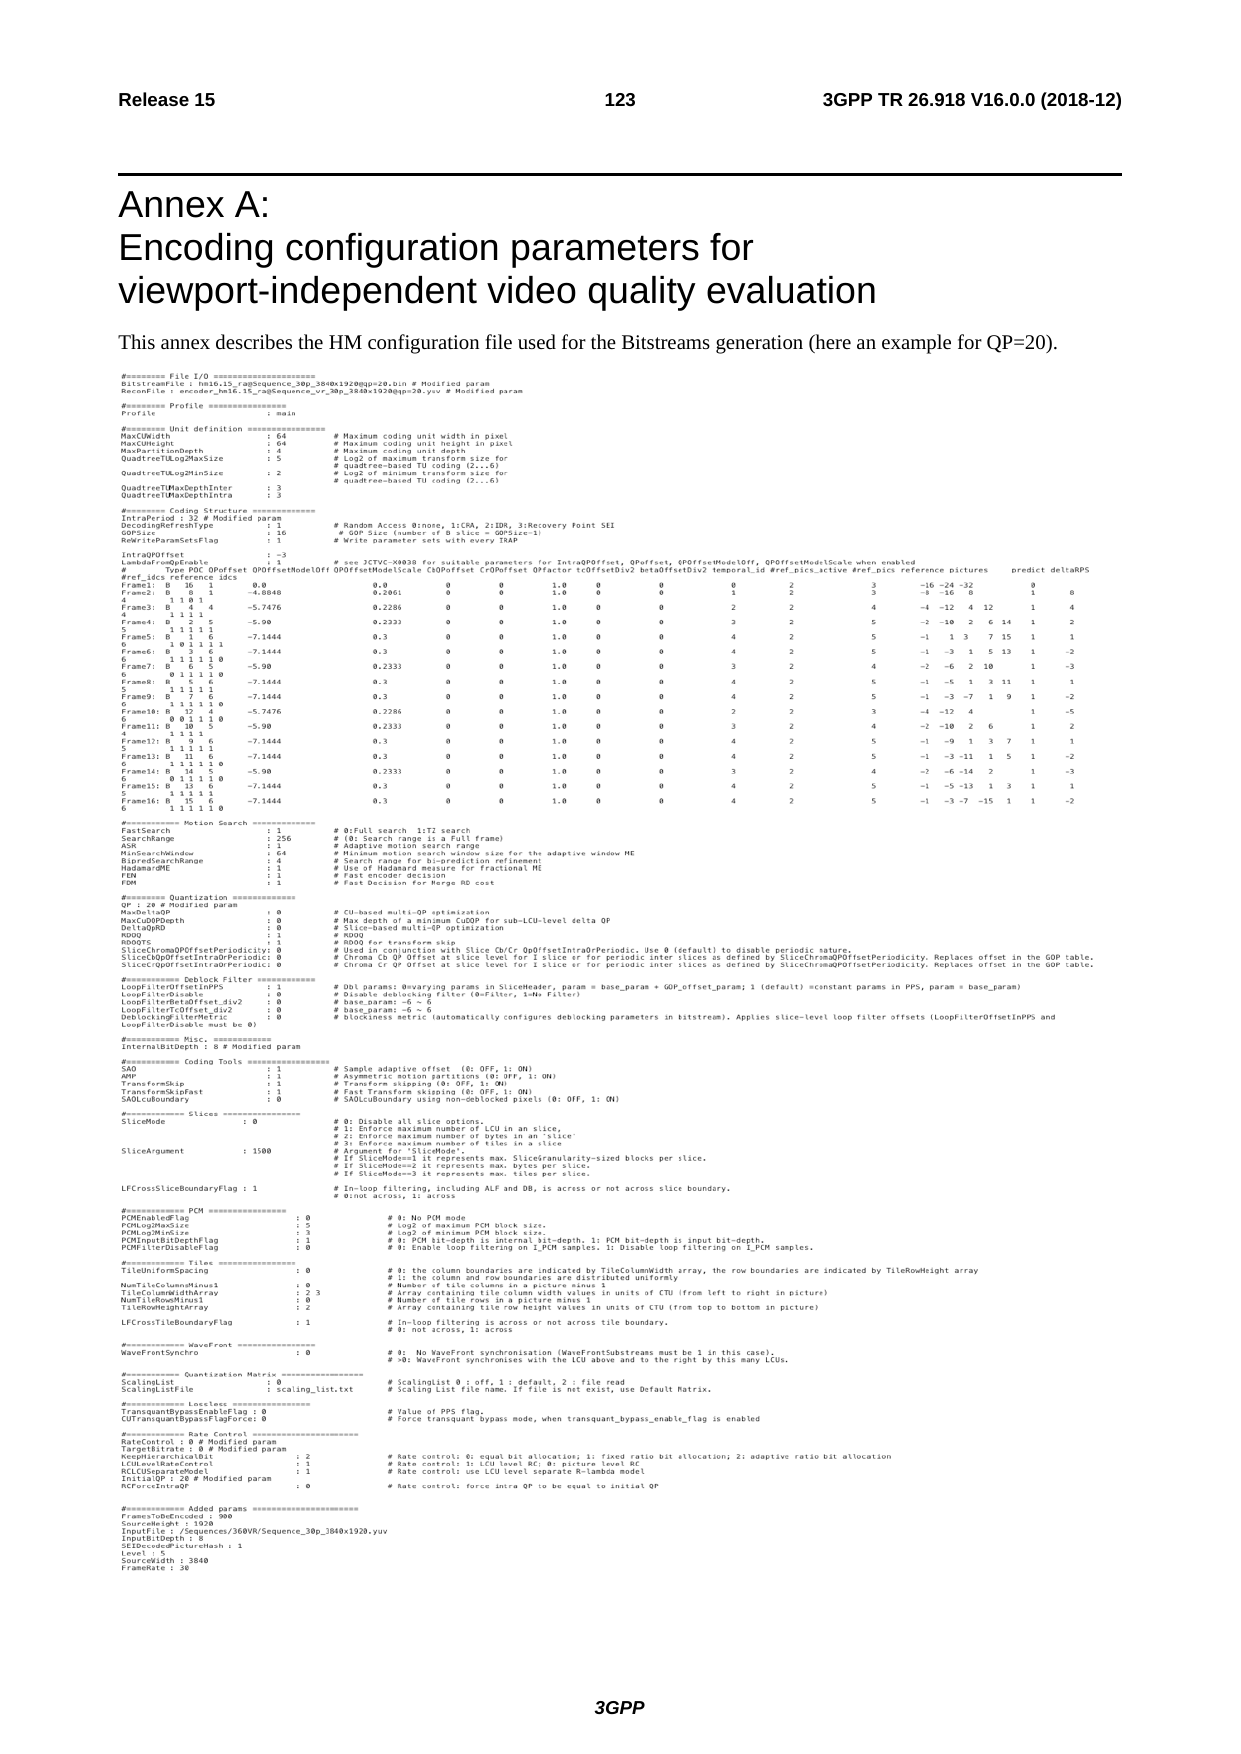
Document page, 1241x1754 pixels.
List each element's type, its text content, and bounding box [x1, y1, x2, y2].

text This annex describes the HM configuration file used for the Bitstreams generation (here an example for QP=20). [118, 330, 1122, 354]
subtitle Annex A: Encoding configuration parameters for viewport-independent video quality evaluation [118, 176, 1122, 311]
picture [118, 372, 1102, 1576]
